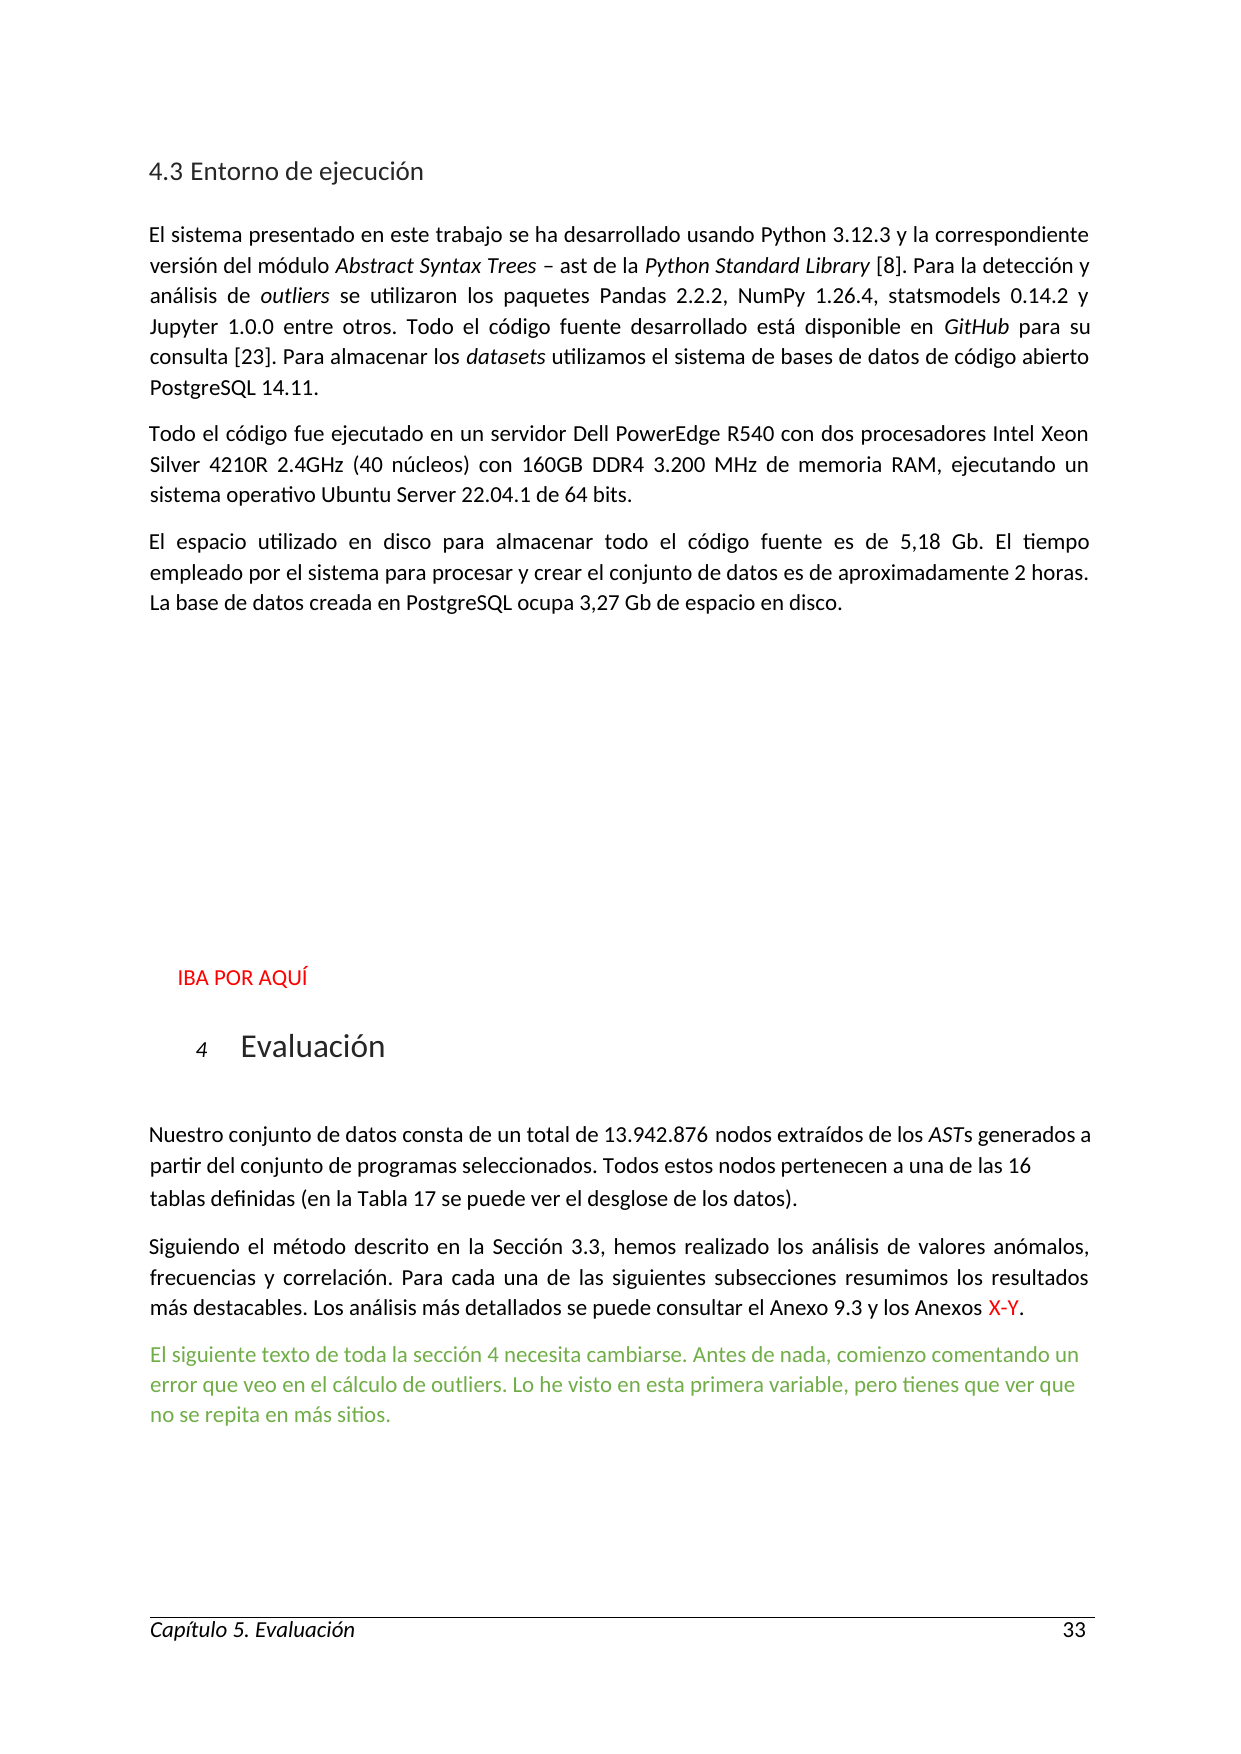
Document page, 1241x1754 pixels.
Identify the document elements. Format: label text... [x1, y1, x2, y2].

text 4.3 Entorno de ejecución [148, 154, 1091, 187]
text IBA POR AQUÍ [177, 963, 1091, 992]
text El espacio utilizado en disco para almacenar todo el código fuente es de 5,18 Gb. El tiempo empleado por el sistema para procesar y crear el conjunto de datos es de aproximadamente 2 horas. La base de datos creada en PostgreSQL ocupa 3,27 Gb de espacio en disco. [148, 527, 1091, 616]
text El sistema presentado en este trabajo se ha desarrollado usando Python 3.12.3 y la correspondiente versión del módulo Abstract Syntax Trees – ast de la Python Standard Library [8]. Para la detección y análisis de outliers se utilizaron los paquetes Pandas 2.2.2, NumPy 1.26.4, statsmodels 0.14.2 y Jupyter 1.0.0 entre otros. Todo el código fuente desarrollado está disponible en GitHub para su consulta [23]. Para almacenar los datasets utilizamos el sistema de bases de datos de código abierto PostgreSQL 14.11. [148, 220, 1091, 401]
text El siguiente texto de toda la sección 4 necesita cambiarse. Antes de nada, comienzo comentando un error que veo en el cálculo de outliers. Lo he visto en esta primera variable, pero tienes que ver que no se repita en más sitios. [150, 1340, 1091, 1429]
list Evaluación [195, 1024, 1091, 1065]
text Todo el código fue ejecutado en un servidor Dell PowerEdge R540 con dos procesadores Intel Xeon Silver 4210R 2.4GHz (40 núcleos) con 160GB DDR4 3.200 MHz de memoria RAM, ejecutando un sistema operativo Ubuntu Server 22.04.1 de 64 bits. [148, 419, 1091, 509]
text Siguiendo el método descrito en la Sección 3.3, hemos realizado los análisis de valores anómalos, frecuencias y correlación. Para cada una de las siguientes subsecciones resumimos los resultados más destacables. Los análisis más detallados se puede consultar el Anexo 9.3 y los Anexos X-Y. [148, 1232, 1091, 1322]
text Nuestro conjunto de datos consta de un total de 13.942.876 nodos extraídos de los ASTs generados a partir del conjunto de programas seleccionados. Todos estos nodos pertenecen a una de las 16 tablas definidas (en la Tabla 17 se puede ver el desglose de los datos). [148, 1120, 1092, 1213]
